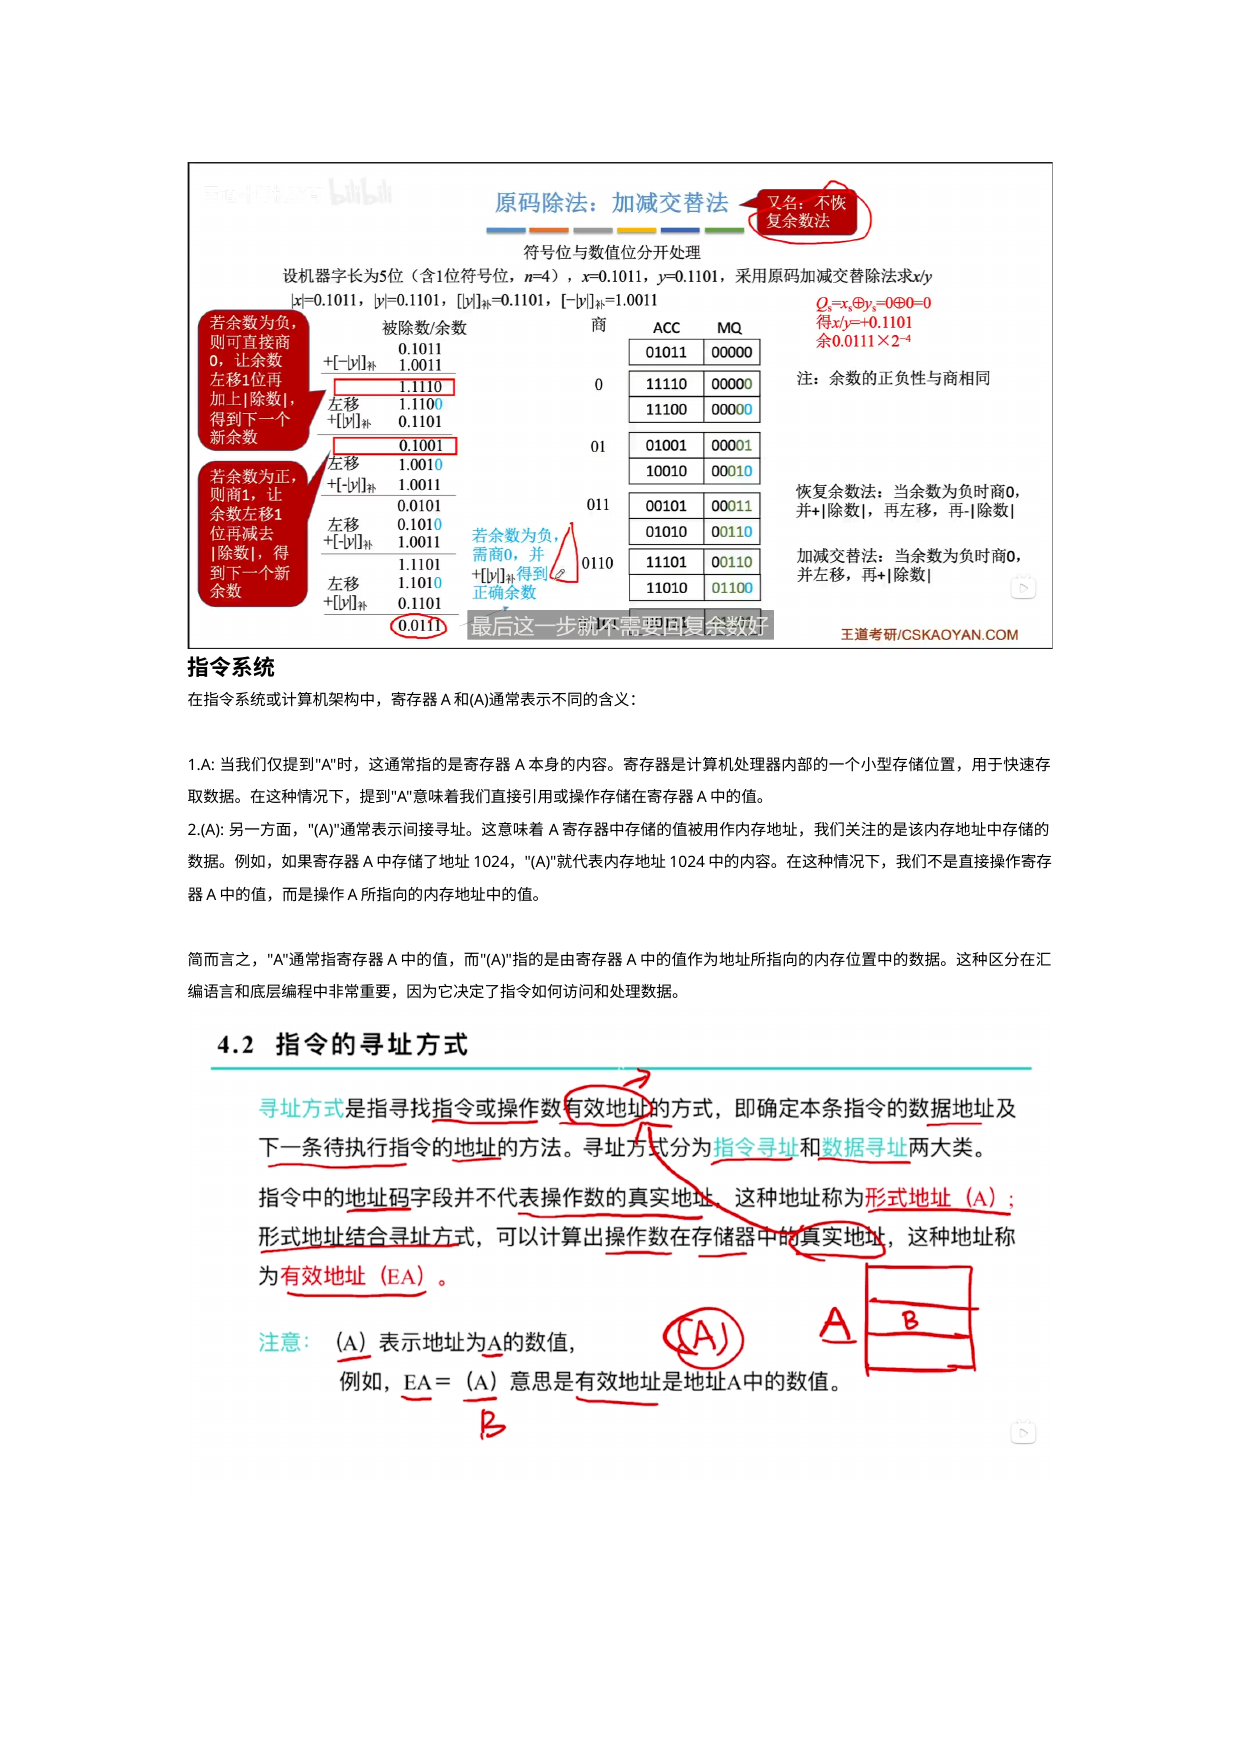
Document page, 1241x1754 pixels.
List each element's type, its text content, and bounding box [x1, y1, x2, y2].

text 1.A: 当我们仅提到"A"时，这通常指的是寄存器A本身的内容。寄存器是计算机处理器内部的一个小型存储位置，用于快速存取数据。在这种情况下，提到"A"意味着我们直接引用或操作存储在寄存器A中的值。 [187, 747, 1053, 812]
text 指令系统 [187, 649, 1053, 682]
picture [187, 1007, 1053, 1494]
text 在指令系统或计算机架构中，寄存器A和(A)通常表示不同的含义： [187, 682, 1053, 714]
text 2.(A): 另一方面，"(A)"通常表示间接寻址。这意味着A寄存器中存储的值被用作内存地址，我们关注的是该内存地址中存储的数据。例如，如果寄存器A中存储了地址1024，"(A)"就代表内存地址1024中的内容。在这种情况下，我们不是直接操作寄存器A中的值，而是操作A所指向的内存地址中的值。 [187, 812, 1053, 909]
text 简而言之，"A"通常指寄存器A中的值，而"(A)"指的是由寄存器A中的值作为地址所指向的内存位置中的数据。这种区分在汇编语言和底层编程中非常重要，因为它决定了指令如何访问和处理数据。 [187, 942, 1053, 1007]
picture [187, 162, 1053, 649]
